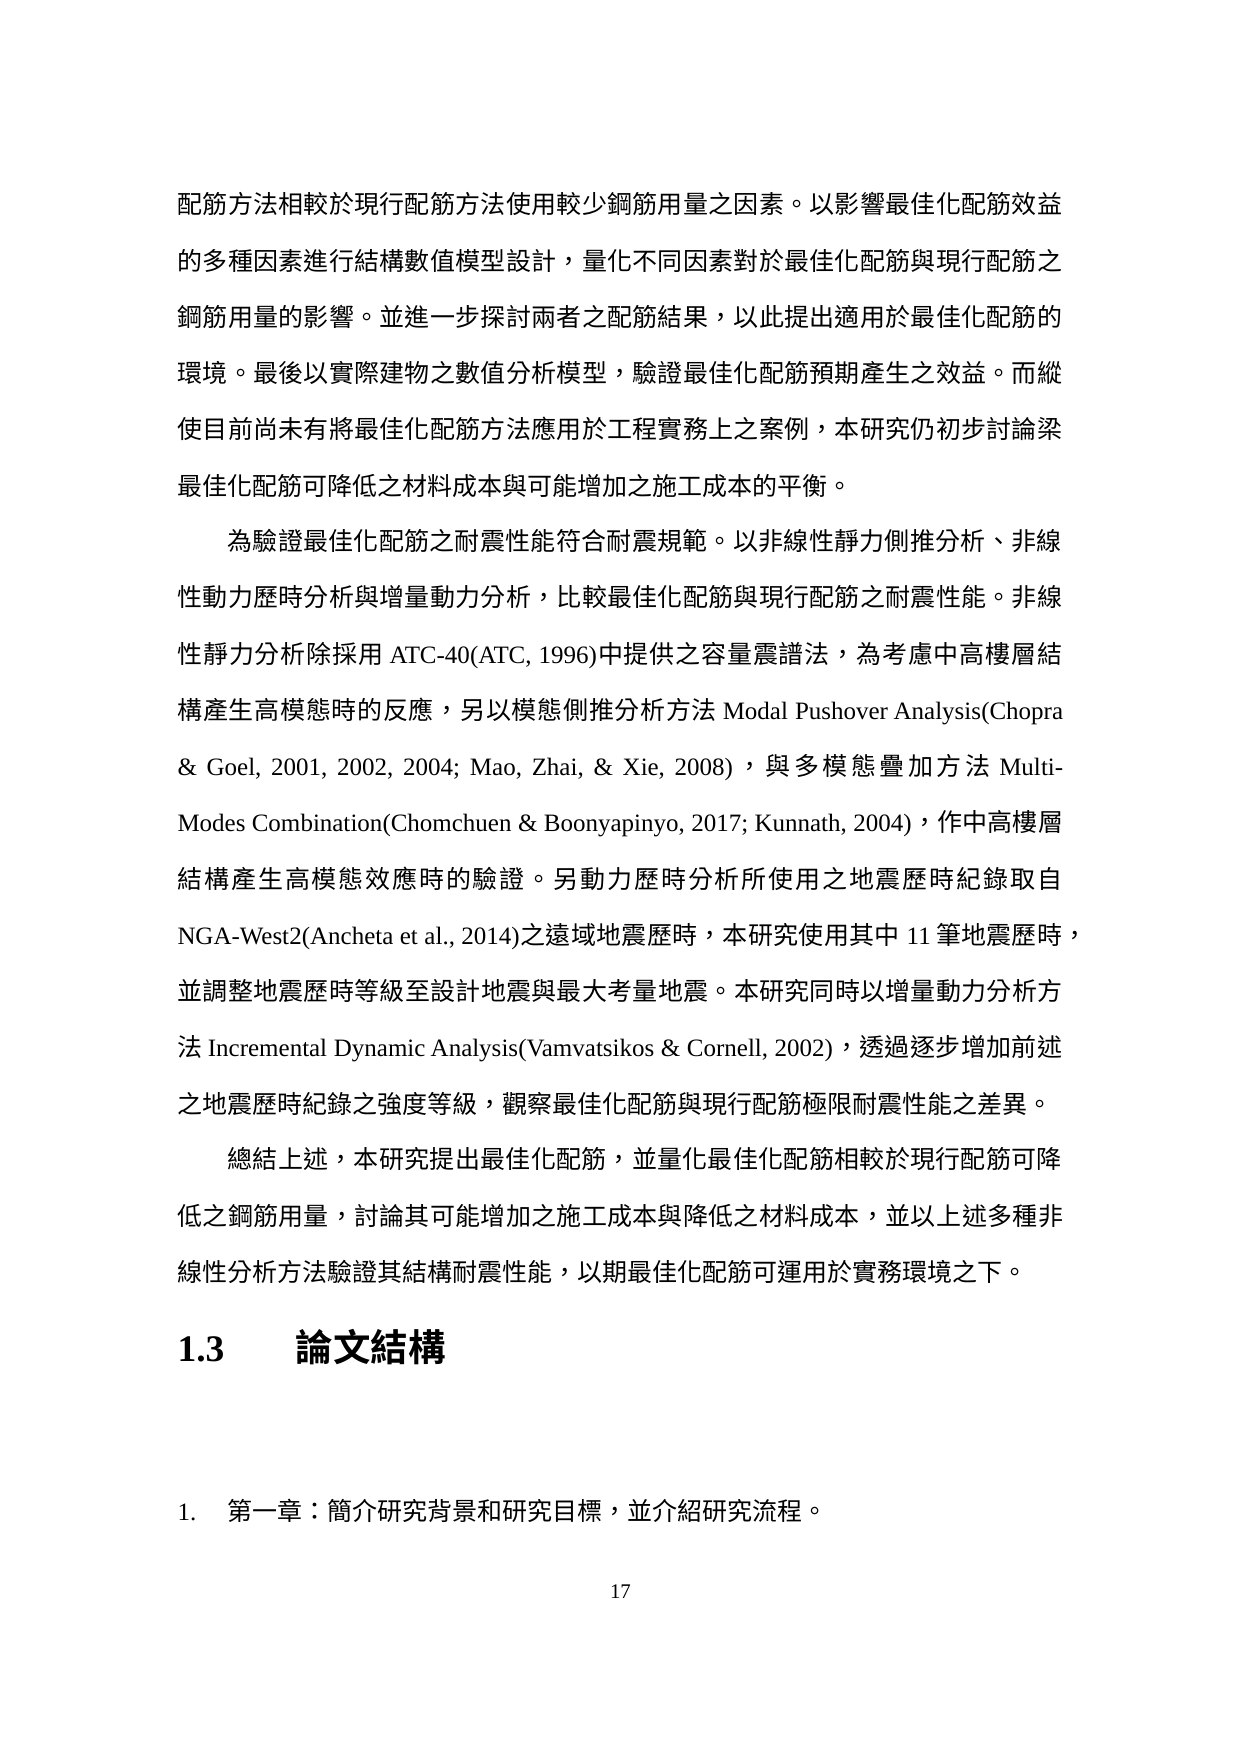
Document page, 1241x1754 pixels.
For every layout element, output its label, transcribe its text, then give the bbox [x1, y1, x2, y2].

text 總結上述，本研究提出最佳化配筋，並量化最佳化配筋相較於現行配筋可降低之鋼筋用量，討論其可能增加之施工成本與降低之材料成本，並以上述多種非線性分析方法驗證其結構耐震性能，以期最佳化配筋可運用於實務環境之下。 [177, 1139, 1063, 1289]
list 第一章：簡介研究背景和研究目標，並介紹研究流程。 [177, 1491, 1063, 1528]
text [177, 184, 1063, 503]
text 為驗證最佳化配筋之耐震性能符合耐震規範。以非線性靜力側推分析、非線性動力歷時分析與增量動力分析，比較最佳化配筋與現行配筋之耐震性能。非線性靜力分析除採用ATC-40(ATC, 1996)中提供之容量震譜法，為考慮中高樓層結構產生高模態時的反應，另以模態側推分析方法Modal Pushover Analysis(Chopra & Goel, 2001, 2002, 2004; Mao, Zhai, & Xie, 2008)，與多模態疊加方法Multi-Modes Combination(Chomchuen & Boonyapinyo, 2017; Kunnath, 2004)，作中高樓層結構產生高模態效應時的驗證。另動力歷時分析所使用之地震歷時紀錄取自NGA-West2(Ancheta et al., 2014)之遠域地震歷時，本研究使用其中11筆地震歷時，並調整地震歷時等級至設計地震與最大考量地震。本研究同時以增量動力分析方法Incremental Dynamic Analysis(Vamvatsikos & Cornell, 2002)，透過逐步增加前述之地震歷時紀錄之強度等級，觀察最佳化配筋與現行配筋極限耐震性能之差異。 [177, 521, 1063, 1121]
subtitle 論文結構 [177, 1307, 1063, 1382]
